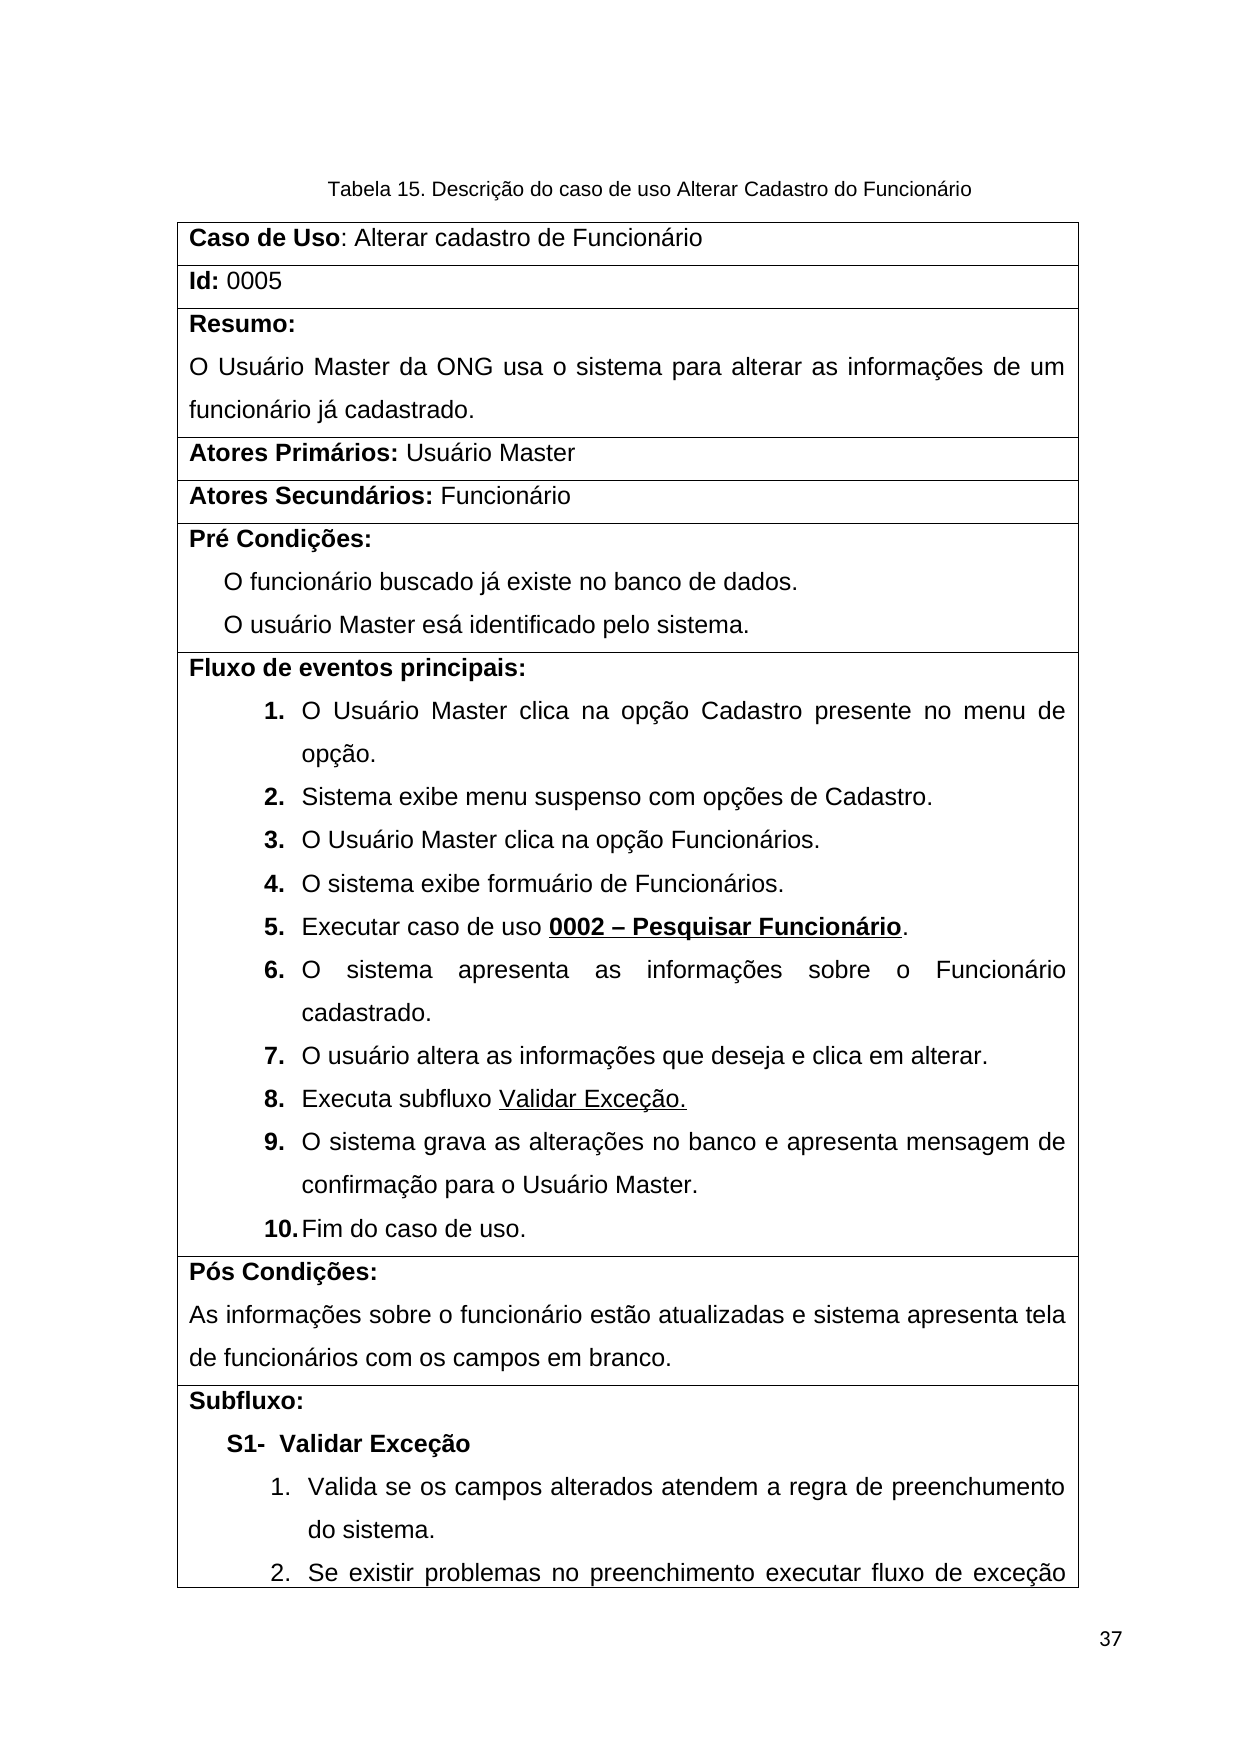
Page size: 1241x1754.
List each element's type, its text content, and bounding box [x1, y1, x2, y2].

table_cell Fluxo de eventos principais: O Usuário Master clica na opção Cadastro presente no menu de opção. Sistema exibe menu suspenso com opções de Cadastro. O Usuário Master clica na opção Funcionários. O sistema exibe formuário de Funcionários. Executar caso de uso 0002 – Pesquisar Funcionário. O sistema apresenta as informações sobre o Funcionário cadastrado. O usuário altera as informações que deseja e clica em alterar. Executa subfluxo Validar Exceção. O sistema grava as alterações no banco e apresenta mensagem de confirmação para o Usuário Master. Fim do caso de uso. [178, 653, 1078, 1256]
table_cell Atores Primários: Usuário Master [178, 438, 1078, 480]
table_cell Resumo: O Usuário Master da ONG usa o sistema para alterar as informações de um funcionário já cadastrado. [178, 309, 1078, 437]
table_cell Atores Secundários: Funcionário [178, 481, 1078, 523]
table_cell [178, 1386, 1078, 1587]
table_cell Id: 0005 [178, 266, 1078, 308]
table_cell Pós Condições: As informações sobre o funcionário estão atualizadas e sistema apresenta tela de funcionários com os campos em branco. [178, 1257, 1078, 1385]
table_header Caso de Uso: Alterar cadastro de Funcionário [178, 223, 1078, 265]
table_cell Pré Condições: O funcionário buscado já existe no banco de dados. O usuário Master esá identificado pelo sistema. [178, 524, 1078, 652]
